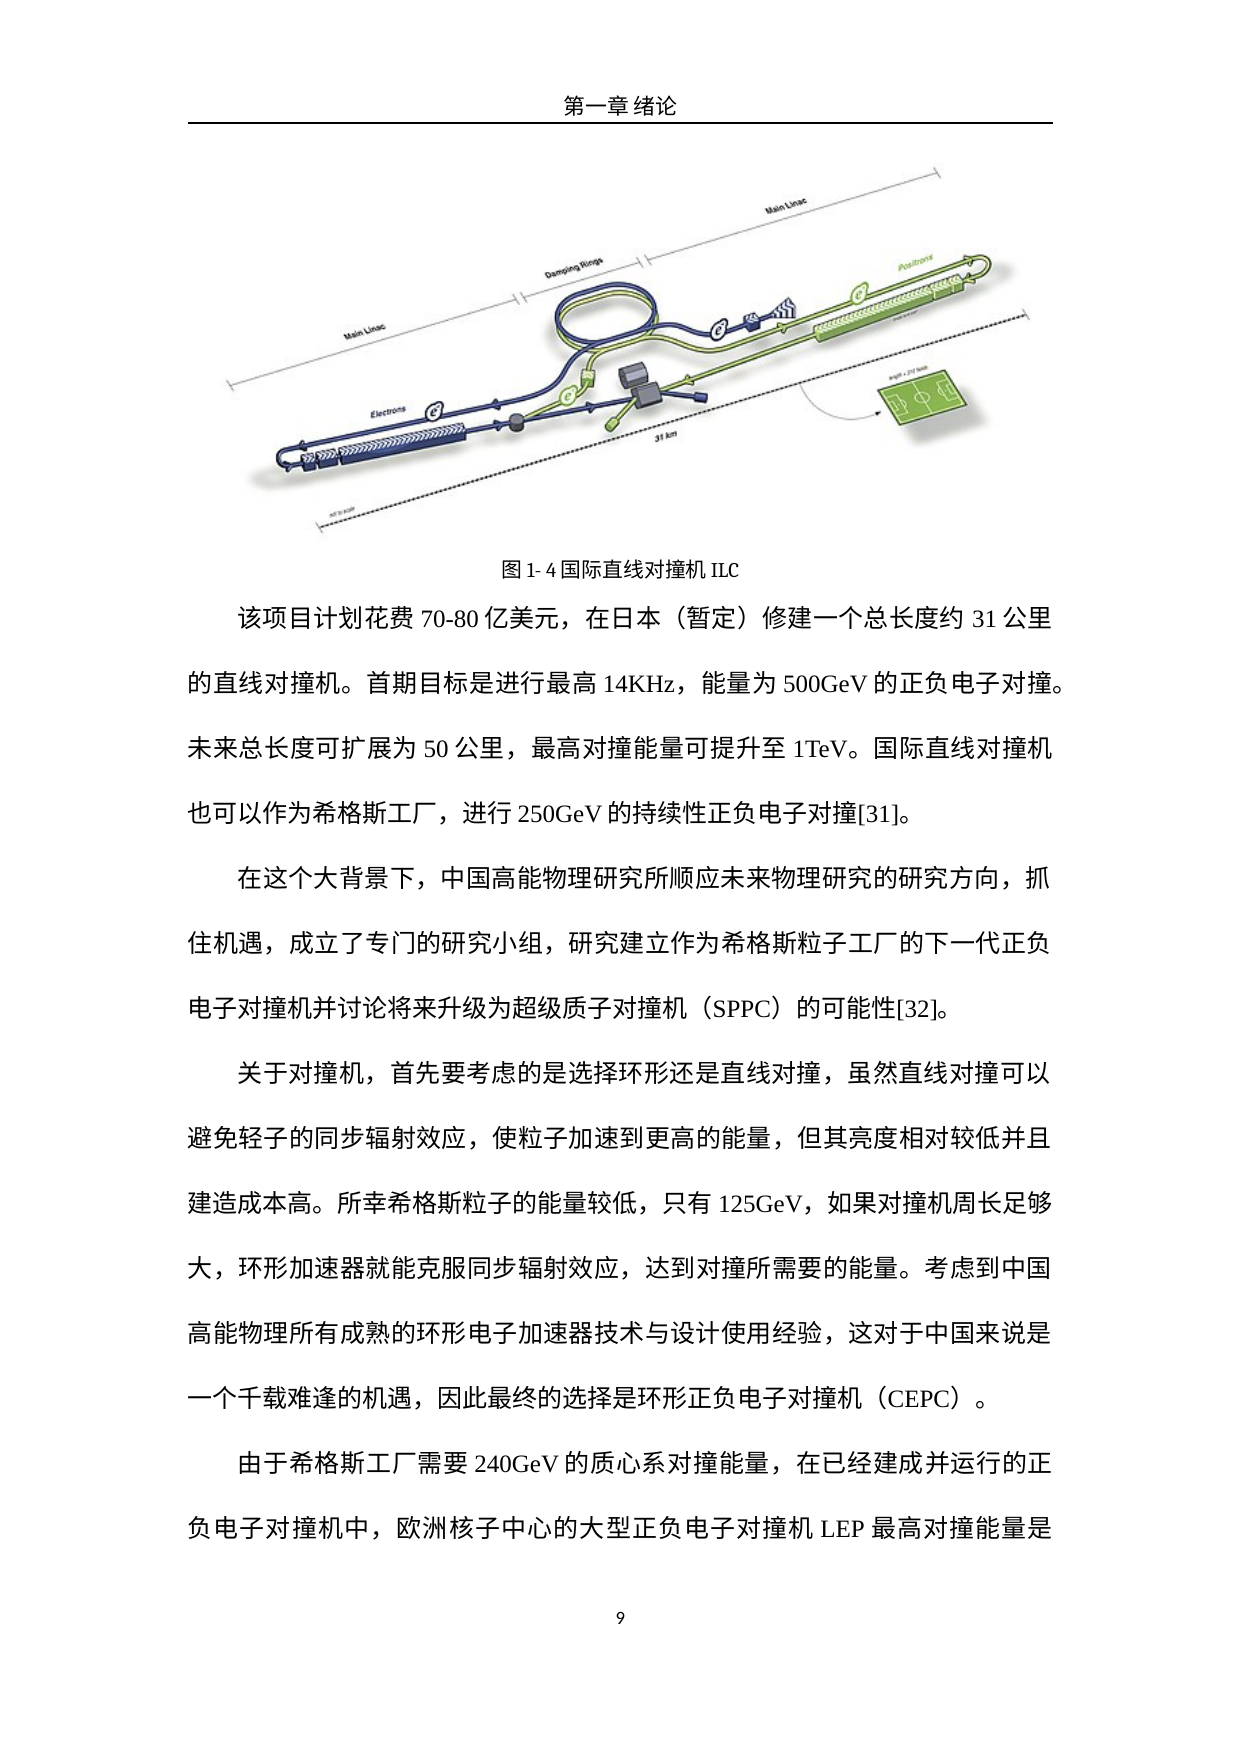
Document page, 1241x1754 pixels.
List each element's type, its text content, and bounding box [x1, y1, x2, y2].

text 关于对撞机，首先要考虑的是选择环形还是直线对撞，虽然直线对撞可以避免轻子的同步辐射效应，使粒子加速到更高的能量，但其亮度相对较低并且建造成本高。所幸希格斯粒子的能量较低，只有125GeV，如果对撞机周长足够大，环形加速器就能克服同步辐射效应，达到对撞所需要的能量。考虑到中国高能物理所有成熟的环形电子加速器技术与设计使用经验，这对于中国来说是一个千载难逢的机遇，因此最终的选择是环形正负电子对撞机（CEPC）。 [187, 1039, 1053, 1429]
text 该项目计划花费70-80亿美元，在日本（暂定）修建一个总长度约31公里的直线对撞机。首期目标是进行最高14KHz，能量为500GeV的正负电子对撞。未来总长度可扩展为50公里，最高对撞能量可提升至1TeV。国际直线对撞机也可以作为希格斯工厂，进行250GeV的持续性正负电子对撞[31]。 [187, 584, 1053, 844]
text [187, 1429, 1053, 1559]
picture [187, 162, 1053, 548]
text 在这个大背景下，中国高能物理研究所顺应未来物理研究的研究方向，抓住机遇，成立了专门的研究小组，研究建立作为希格斯粒子工厂的下一代正负电子对撞机并讨论将来升级为超级质子对撞机（SPPC）的可能性[32]。 [187, 844, 1053, 1039]
text 图 1- 4 国际直线对撞机ILC [187, 552, 1053, 584]
